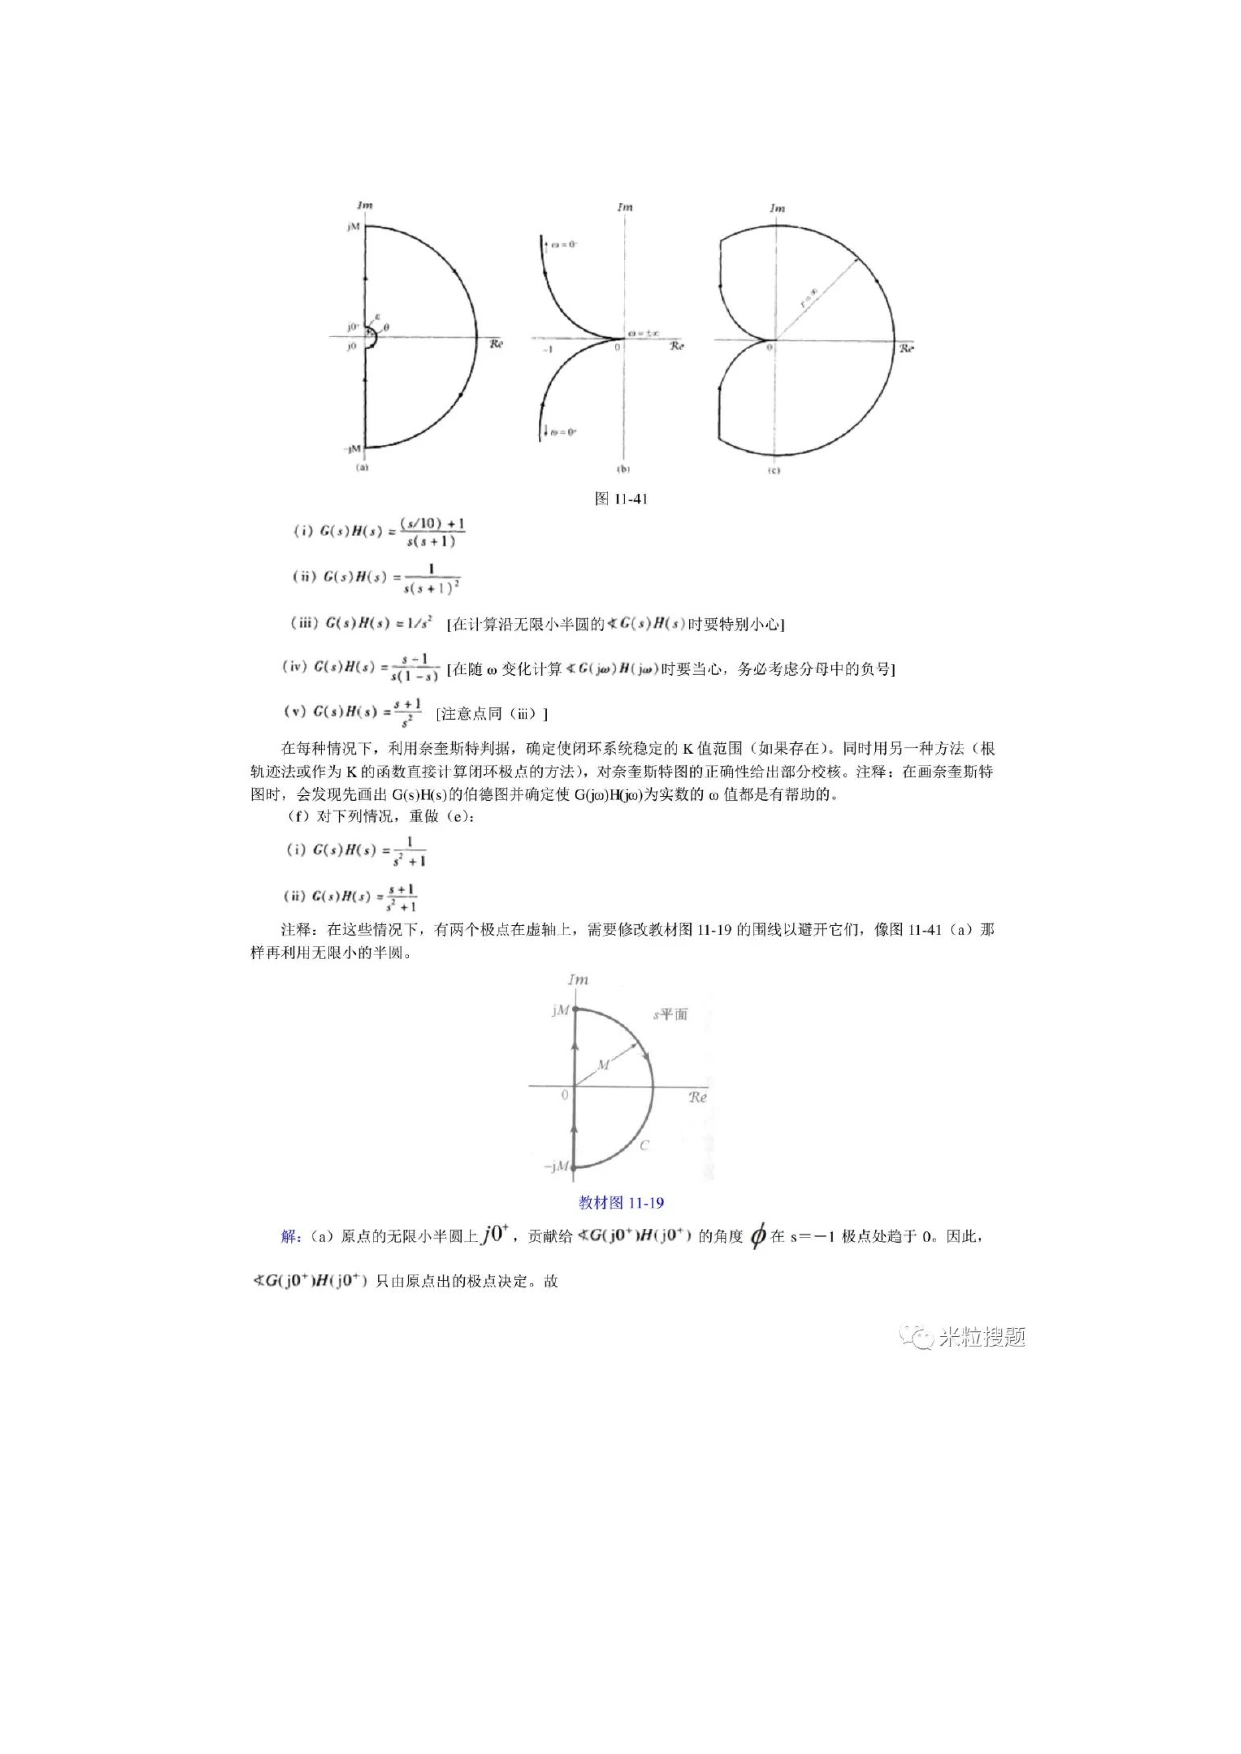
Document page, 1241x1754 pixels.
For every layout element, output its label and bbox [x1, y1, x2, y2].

picture [187, 152, 1053, 1375]
